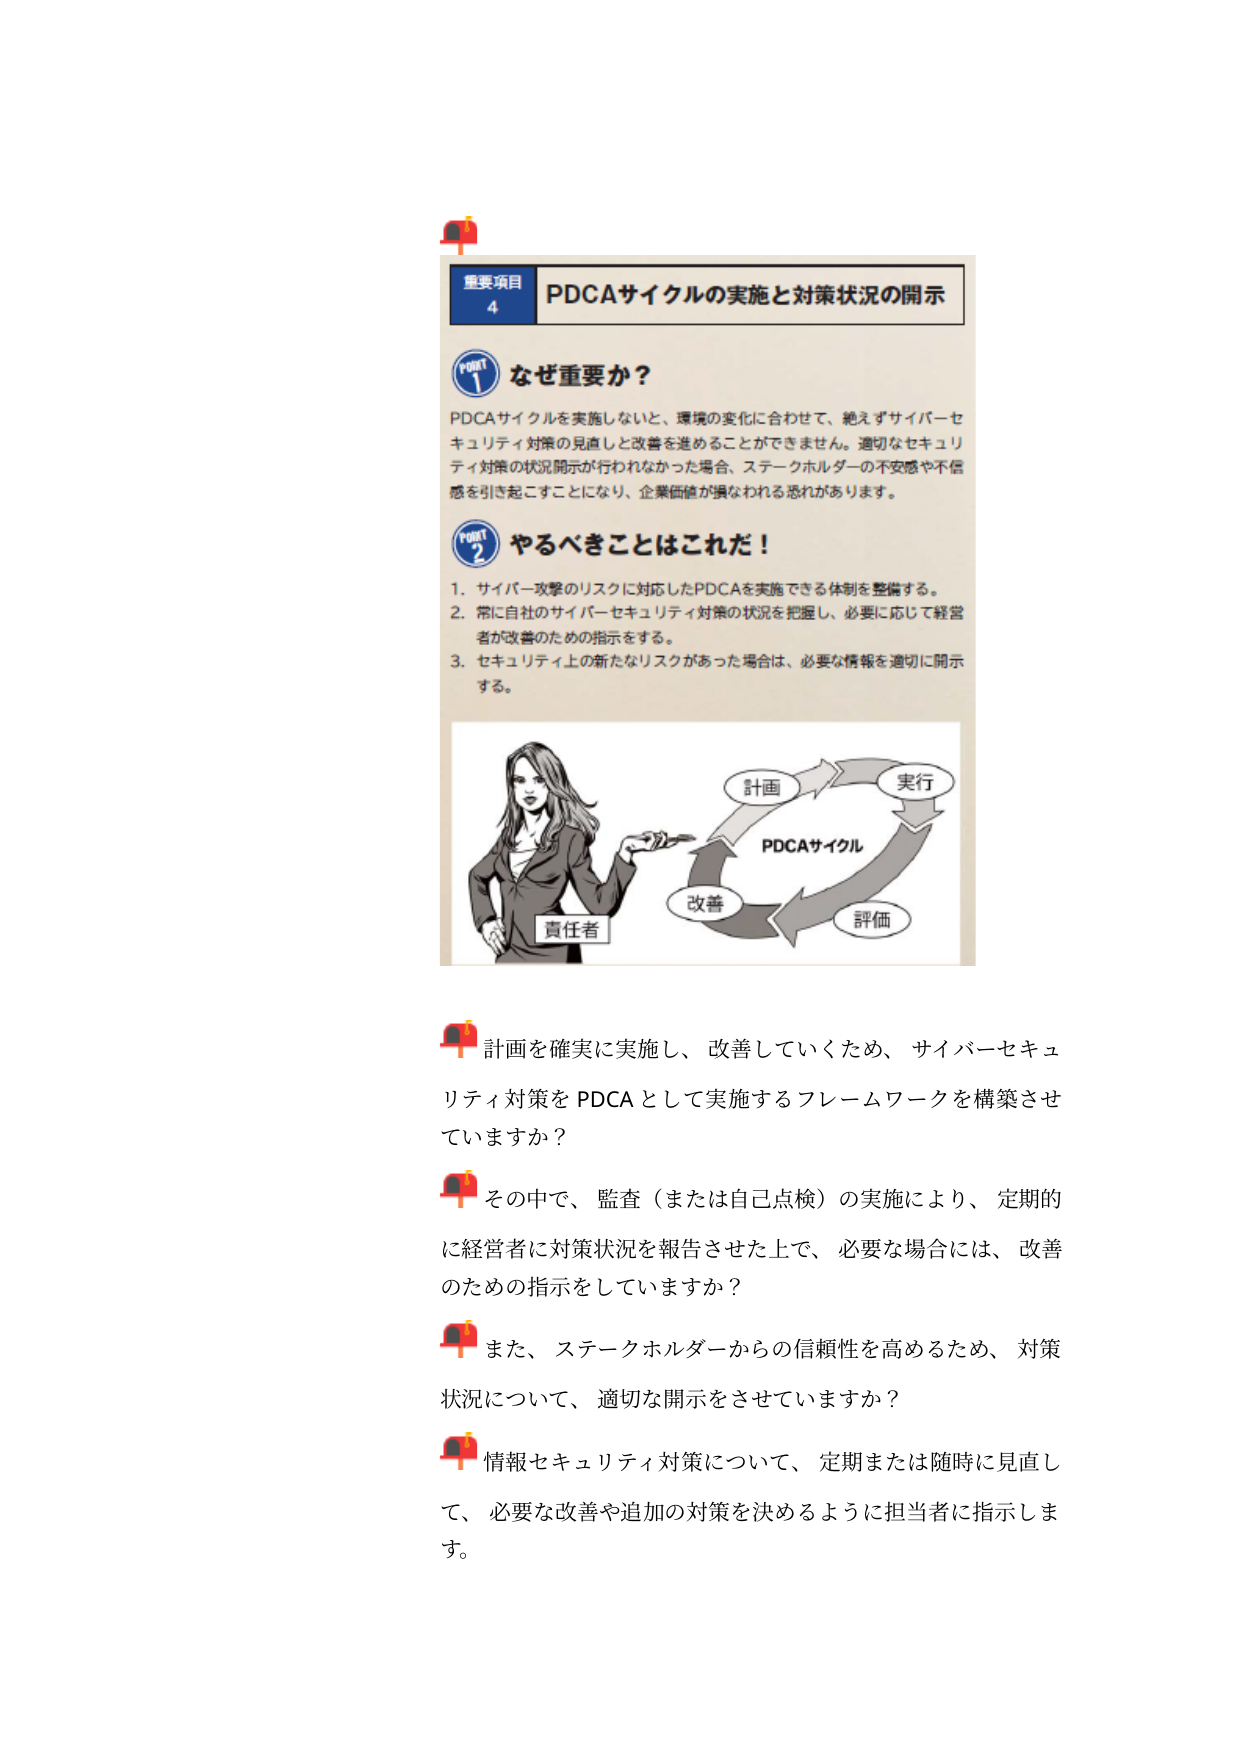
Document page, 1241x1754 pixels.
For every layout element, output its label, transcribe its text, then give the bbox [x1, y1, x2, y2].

picture [439, 216, 976, 966]
text 情報セキュリティ対策について、 定期または随時に見直して、 必要な改善や追加の対策を決めるように担当者に指示します。 [440, 1417, 1063, 1567]
text また、 ステークホルダーからの信頼性を高めるため、 対策状況について、 適切な開示をさせていますか？ [440, 1304, 1063, 1417]
picture [439, 1320, 478, 1358]
picture [439, 1170, 478, 1208]
picture [439, 1020, 478, 1058]
text 計画を確実に実施し、 改善していくため、 サイバーセキュリティ対策をPDCAとして実施するフレームワークを構築させていますか？ [440, 1004, 1063, 1154]
picture [439, 1432, 478, 1470]
text その中で、 監査（または自己点検）の実施により、 定期的に経営者に対策状況を報告させた上で、 必要な場合には、 改善のための指示をしていますか？ [440, 1154, 1063, 1304]
